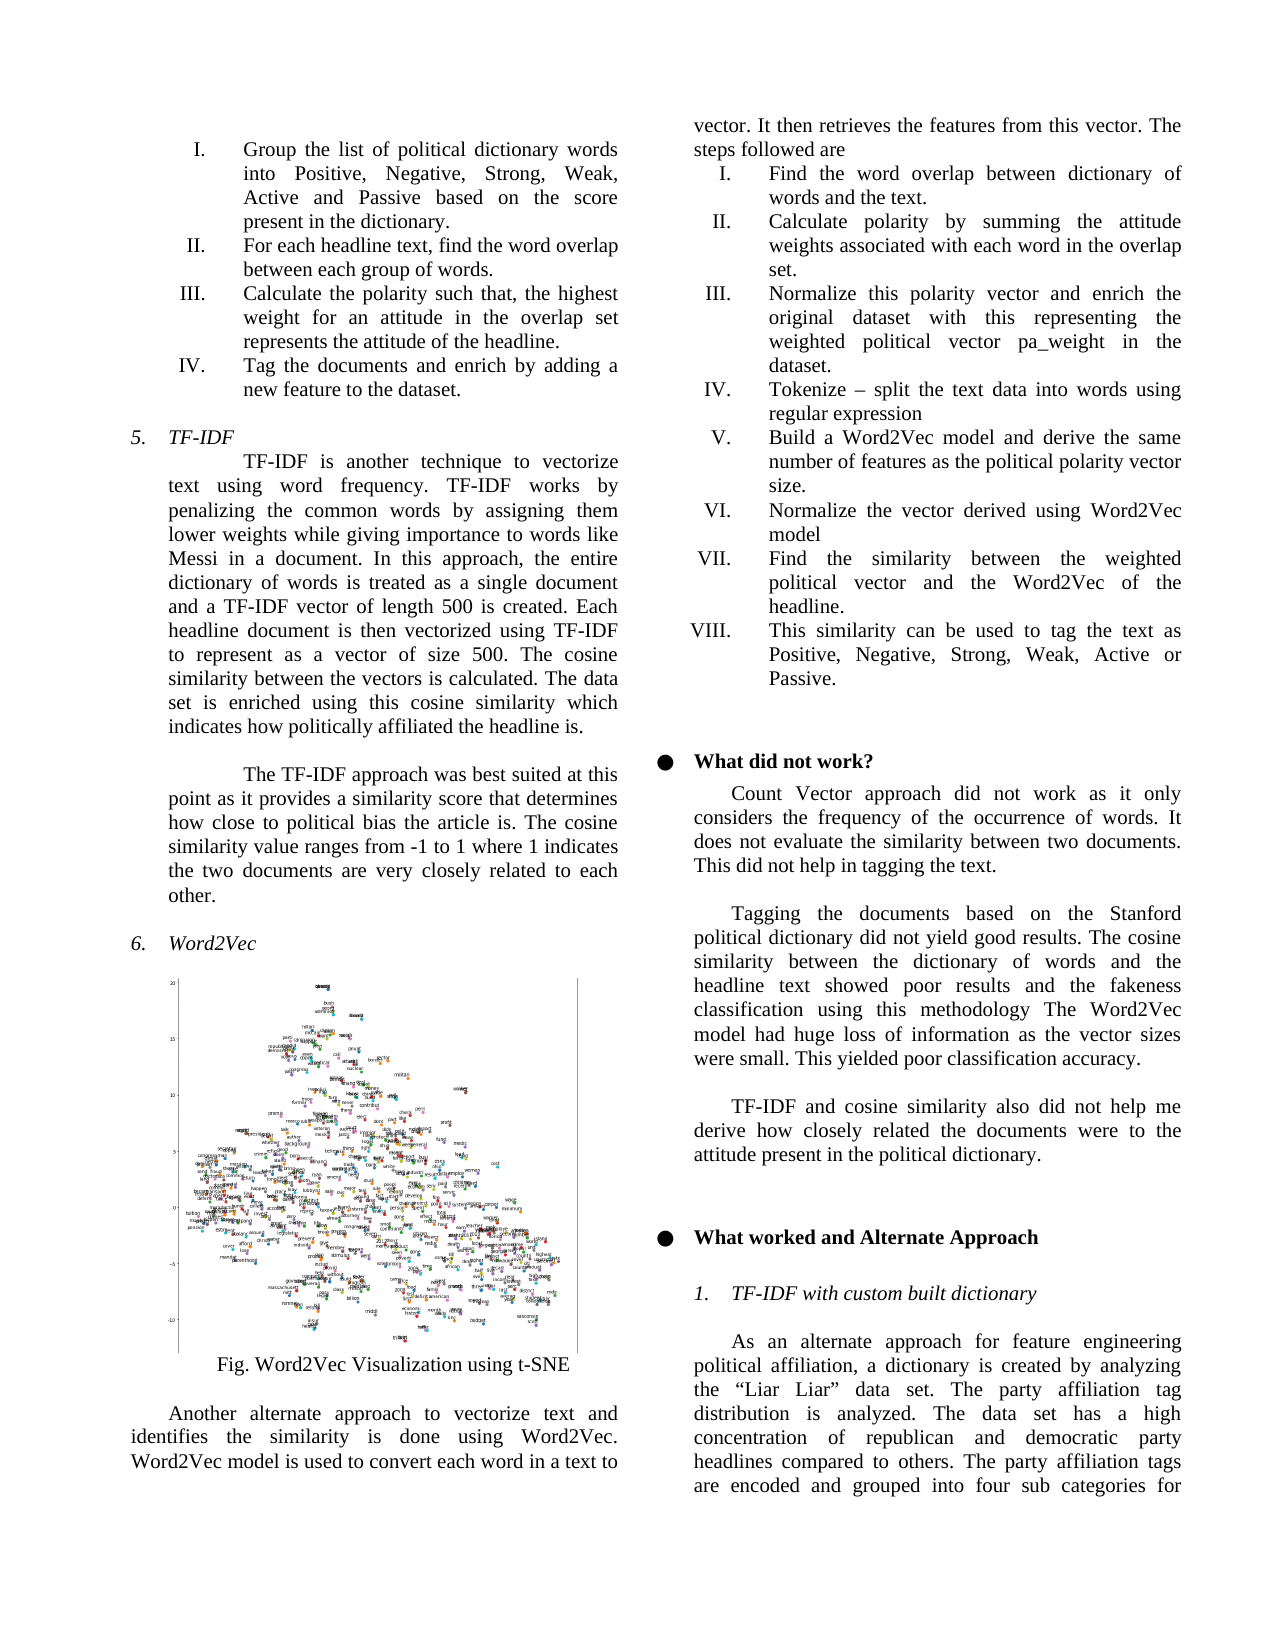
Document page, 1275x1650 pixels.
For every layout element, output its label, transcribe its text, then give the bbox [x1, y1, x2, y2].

list Calculate the polarity such that, the highest weight for an attitude in the overlap set represents the attitude of the headline. [206, 281, 619, 353]
list Tag the documents and enrich by adding a new feature to the dataset. [206, 353, 619, 401]
list This similarity can be used to tag the text as Positive, Negative, Strong, Weak, Active or Passive. [731, 618, 1182, 690]
list Calculate polarity by summing the attitude weights associated with each word in the overlap set. [731, 209, 1182, 281]
list Build a Word2Vec model and derive the same number of features as the political polarity vector size. [731, 425, 1182, 497]
list TF-IDF with custom built dictionary [694, 1281, 1182, 1305]
text TF-IDF and cosine similarity also did not help me derive how closely related the documents were to the attitude present in the political dictionary. [694, 1094, 1182, 1166]
list Normalize this polarity vector and enrich the original dataset with this representing the weighted political vector pa_weight in the dataset. [731, 281, 1182, 377]
list What worked and Alternate Approach [656, 1214, 1182, 1257]
picture [168, 978, 584, 1353]
text Tagging the documents based on the Stanford political dictionary did not yield good results. The cosine similarity between the dictionary of words and the headline text showed poor results and the fakeness classification using this methodology The Word2Vec model had huge loss of information as the vector sizes were small. This yielded poor classification accuracy. [694, 901, 1182, 1069]
list What did not work? [656, 738, 1182, 781]
list Word2Vec [131, 931, 619, 955]
text The TF-IDF approach was best suited at this point as it provides a similarity score that determines how close to political bias the article is. The cosine similarity value ranges from -1 to 1 where 1 indicates the two documents are very closely related to each other. [168, 762, 619, 907]
list For each headline text, find the word overlap between each group of words. [206, 233, 619, 281]
list Group the list of political dictionary words into Positive, Negative, Strong, Weak, Active and Passive based on the score present in the dictionary. [206, 137, 619, 233]
list Find the word overlap between dictionary of words and the text. [731, 161, 1182, 209]
text Fig. Word2Vec Visualization using t-SNE [168, 1352, 619, 1376]
text Another alternate approach to vectorize text and identifies the similarity is done using Word2Vec. Word2Vec model is used to convert each word in a text to vector. It then retrieves the features from this vector. The steps followed are [131, 1400, 619, 1473]
list Find the similarity between the weighted political vector and the Word2Vec of the headline. [731, 546, 1182, 618]
list Tokenize – split the text data into words using regular expression [731, 377, 1182, 425]
text TF-IDF is another technique to vectorize text using word frequency. TF-IDF works by penalizing the common words by assigning them lower weights while giving importance to words like Messi in a document. In this approach, the entire dictionary of words is treated as a single document and a TF-IDF vector of length 500 is created. Each headline document is then vectorized using TF-IDF to represent as a vector of size 500. The cosine similarity between the vectors is calculated. The data set is enriched using this cosine similarity which indicates how politically affiliated the headline is. [168, 449, 619, 738]
list Normalize the vector derived using Word2Vec model [731, 497, 1182, 546]
text Another alternate approach to vectorize text and identifies the similarity is done using Word2Vec. Word2Vec model is used to convert each word in a text to vector. It then retrieves the features from this vector. The steps followed are [694, 112, 1182, 161]
text Count Vector approach did not work as it only considers the frequency of the occurrence of words. It does not evaluate the similarity between two documents. This did not help in tagging the text. [694, 781, 1182, 877]
list TF-IDF [131, 425, 619, 449]
